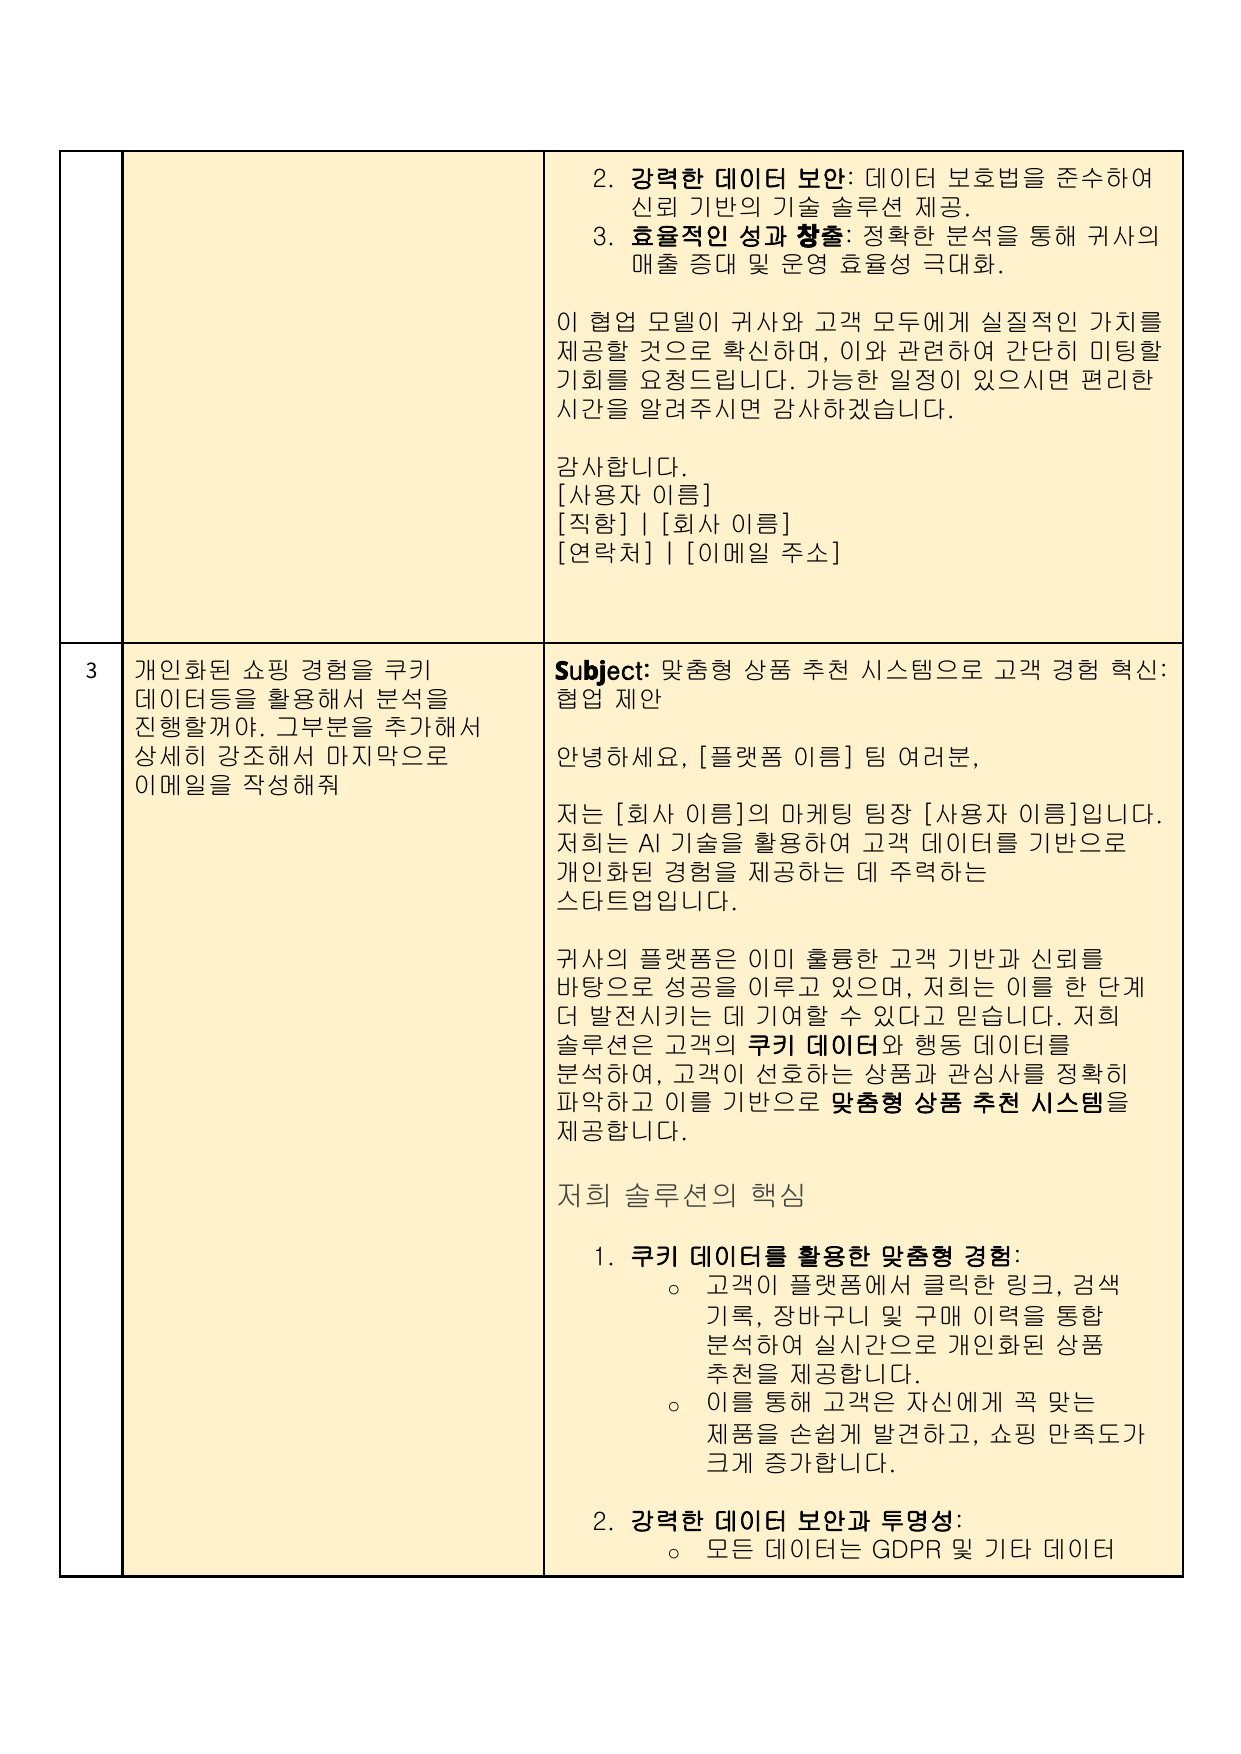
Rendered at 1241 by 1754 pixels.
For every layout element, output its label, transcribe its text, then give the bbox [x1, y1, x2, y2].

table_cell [545, 152, 1182, 642]
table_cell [124, 152, 543, 642]
table_cell 3 [61, 644, 121, 1575]
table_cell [124, 644, 543, 1575]
table_cell 2 [61, 152, 121, 642]
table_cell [545, 644, 1182, 1575]
